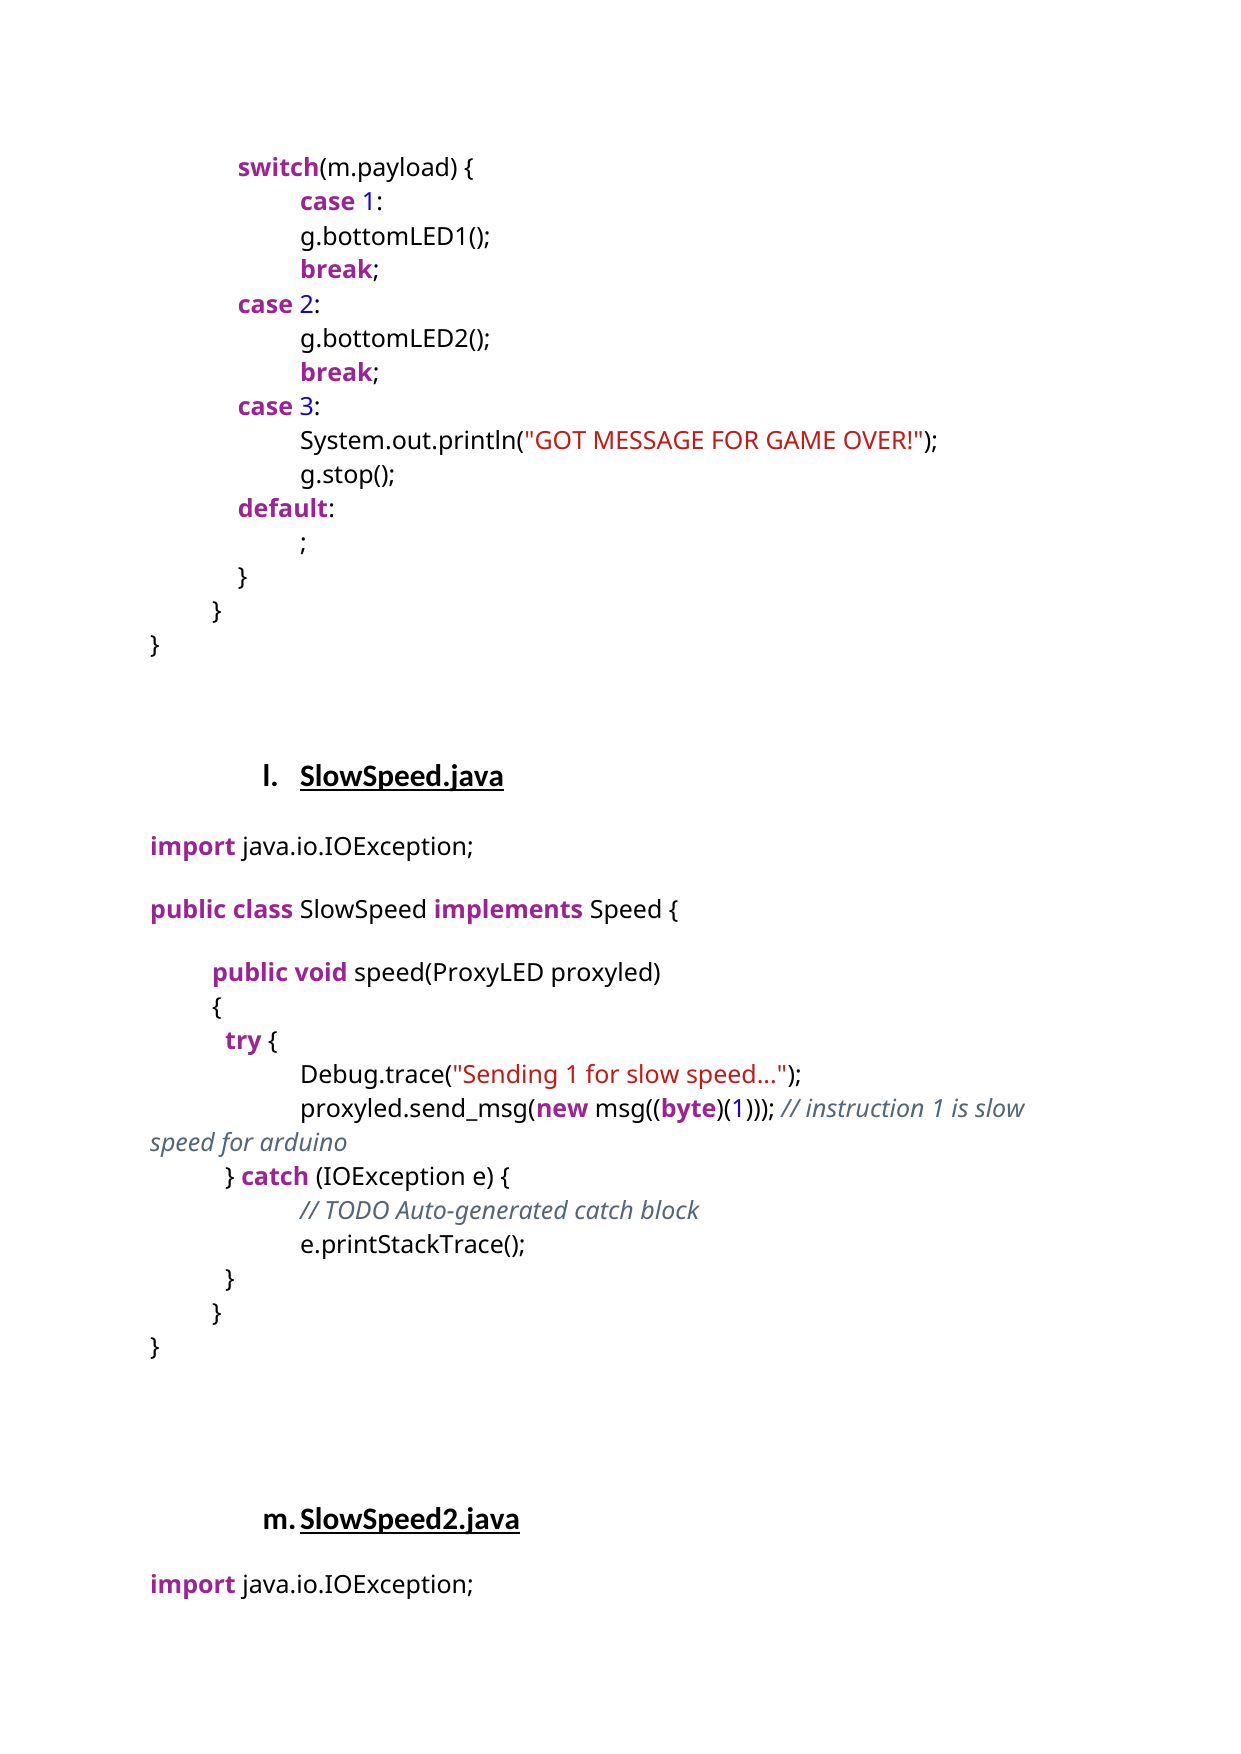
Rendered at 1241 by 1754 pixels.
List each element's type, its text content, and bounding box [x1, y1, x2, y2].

list SlowSpeed2.java [262, 1499, 1090, 1537]
text e.printStackTrace(); [150, 1227, 1090, 1261]
text } [150, 559, 1090, 593]
text } [150, 1261, 1090, 1295]
text g.stop(); [150, 457, 1090, 491]
text break; [150, 252, 1090, 286]
text // TODO Auto-generated catch block [150, 1193, 1090, 1227]
text break; [150, 354, 1090, 388]
text } catch (IOException e) { [150, 1159, 1090, 1193]
text case 1: [150, 184, 1090, 218]
text g.bottomLED2(); [150, 320, 1090, 354]
text ; [150, 525, 1090, 559]
text import java.io.IOException; [150, 829, 1090, 863]
text } [150, 1295, 1090, 1329]
text } [150, 627, 1090, 661]
text try { [150, 1022, 1090, 1057]
text } [150, 593, 1090, 627]
text public void speed(ProxyLED proxyled) [150, 954, 1090, 988]
text g.bottomLED1(); [150, 218, 1090, 252]
text public class SlowSpeed implements Speed { [150, 892, 1090, 926]
text { [150, 988, 1090, 1022]
text case 2: [150, 286, 1090, 320]
text } [150, 1329, 1090, 1363]
text case 3: [150, 388, 1090, 422]
text proxyled.send_msg(new msg((byte)(1))); // instruction 1 is slow speed for arduino [150, 1091, 1090, 1159]
text System.out.println("GOT MESSAGE FOR GAME OVER!"); [150, 422, 1090, 457]
list SlowSpeed.java [262, 757, 1090, 795]
text default: [150, 491, 1090, 525]
text Debug.trace("Sending 1 for slow speed..."); [150, 1057, 1090, 1091]
text import java.io.IOException; [150, 1566, 1090, 1600]
text switch(m.payload) { [150, 150, 1090, 184]
